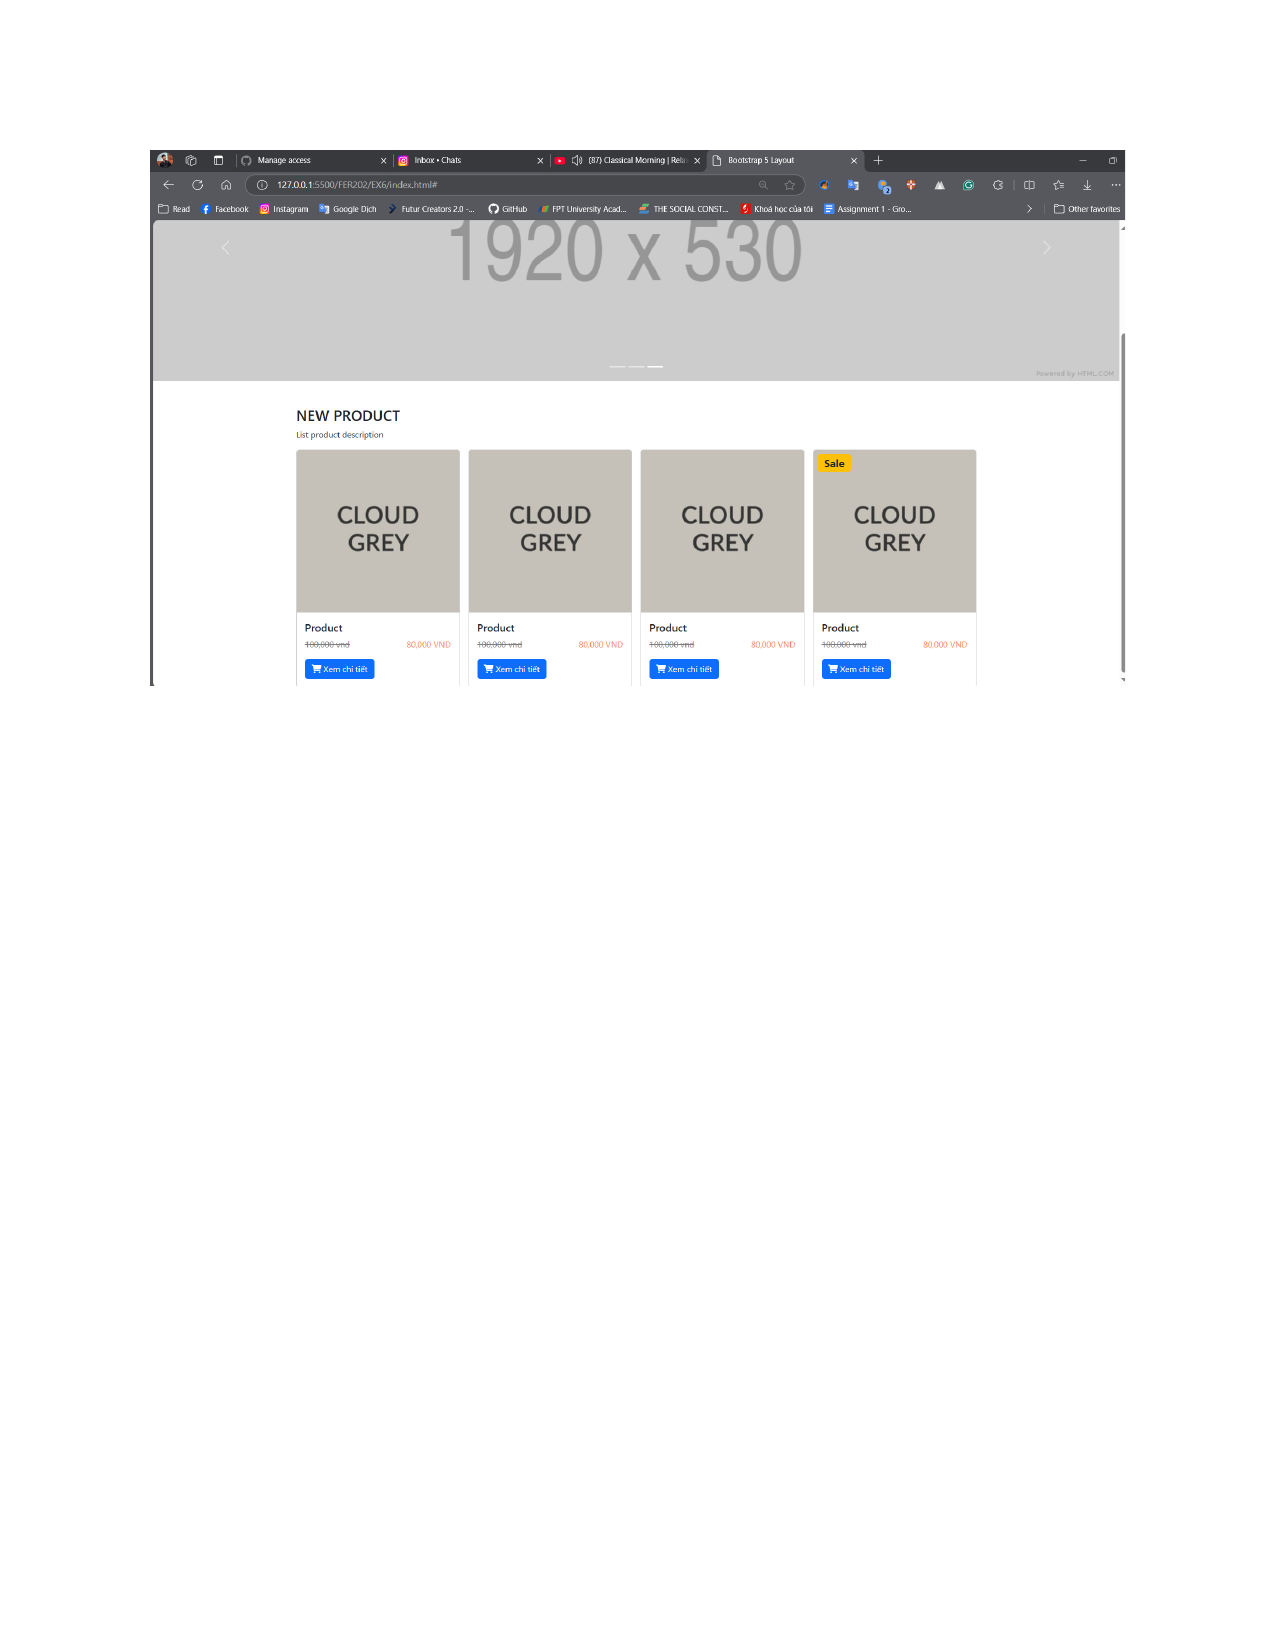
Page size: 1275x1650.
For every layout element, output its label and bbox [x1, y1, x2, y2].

picture [150, 150, 1125, 686]
